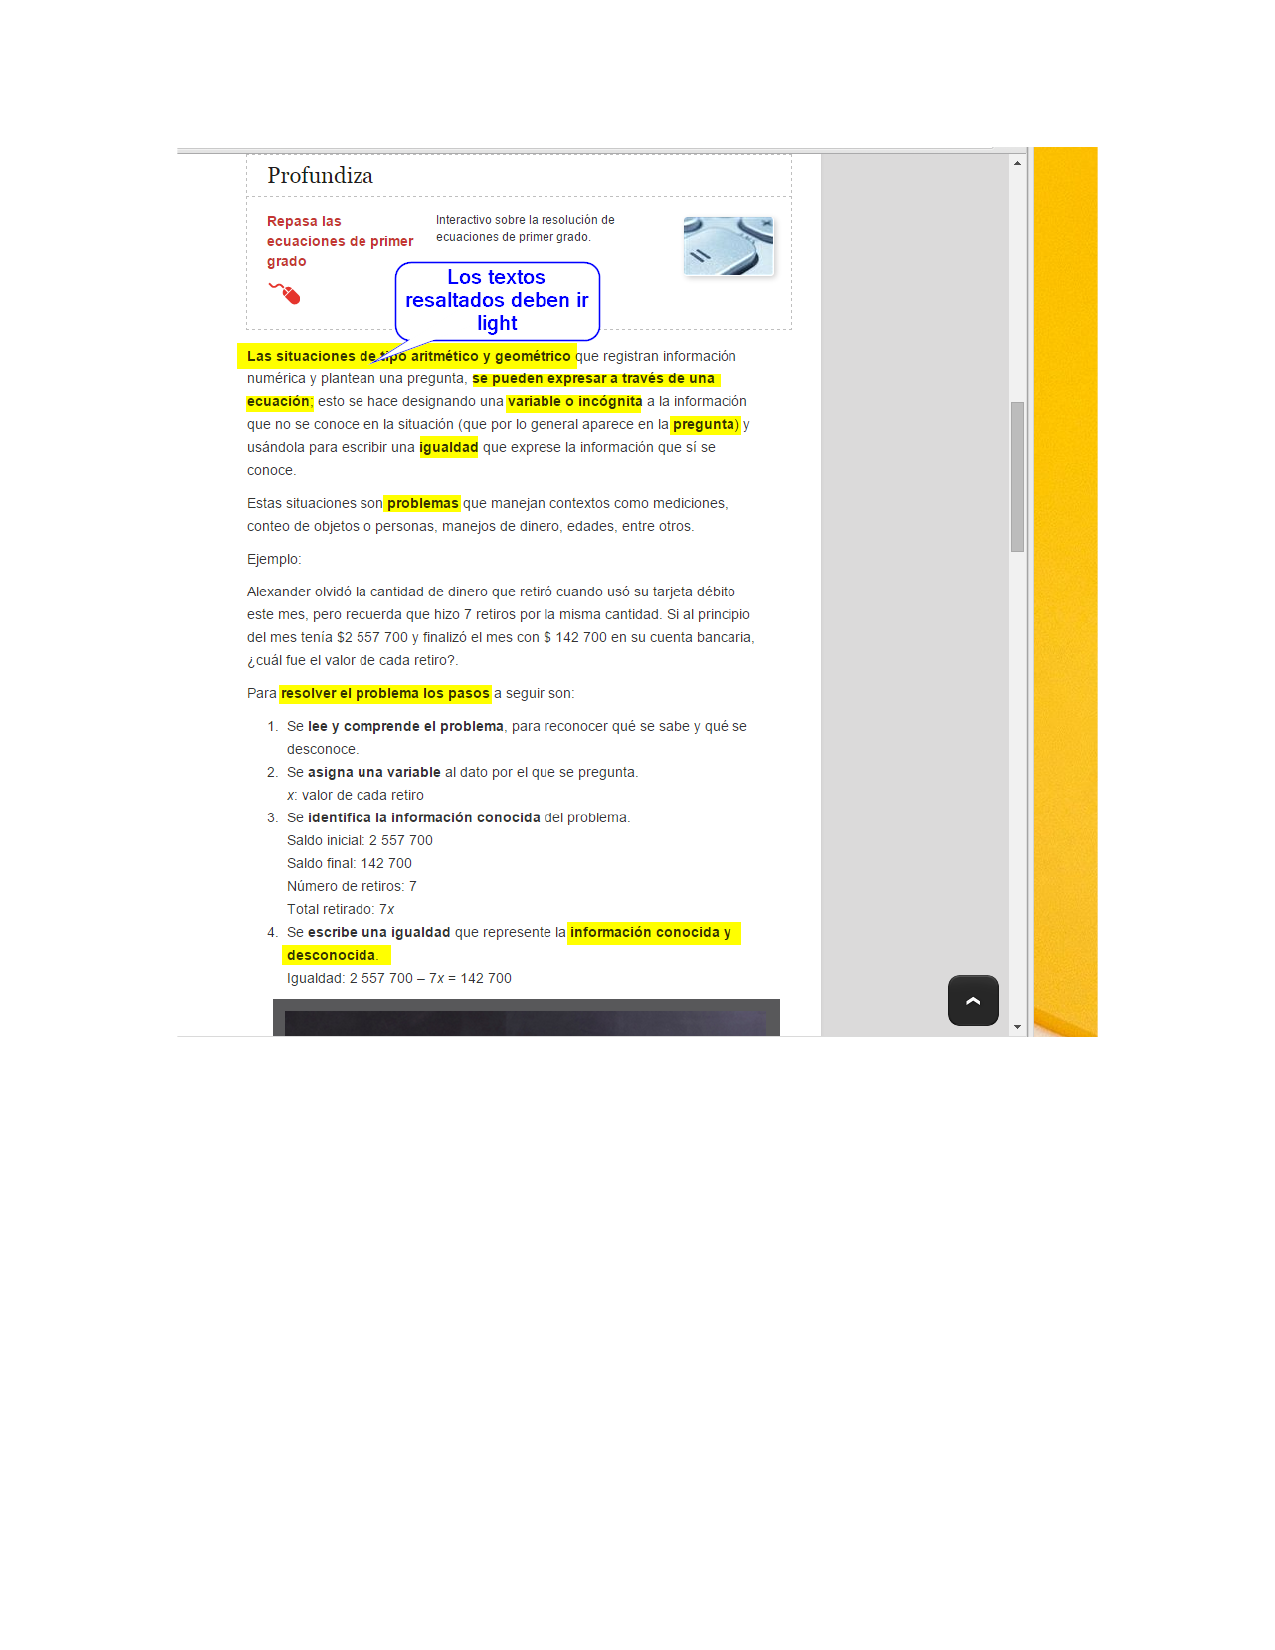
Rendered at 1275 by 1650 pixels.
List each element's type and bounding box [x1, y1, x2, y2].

picture [177, 147, 1098, 1037]
